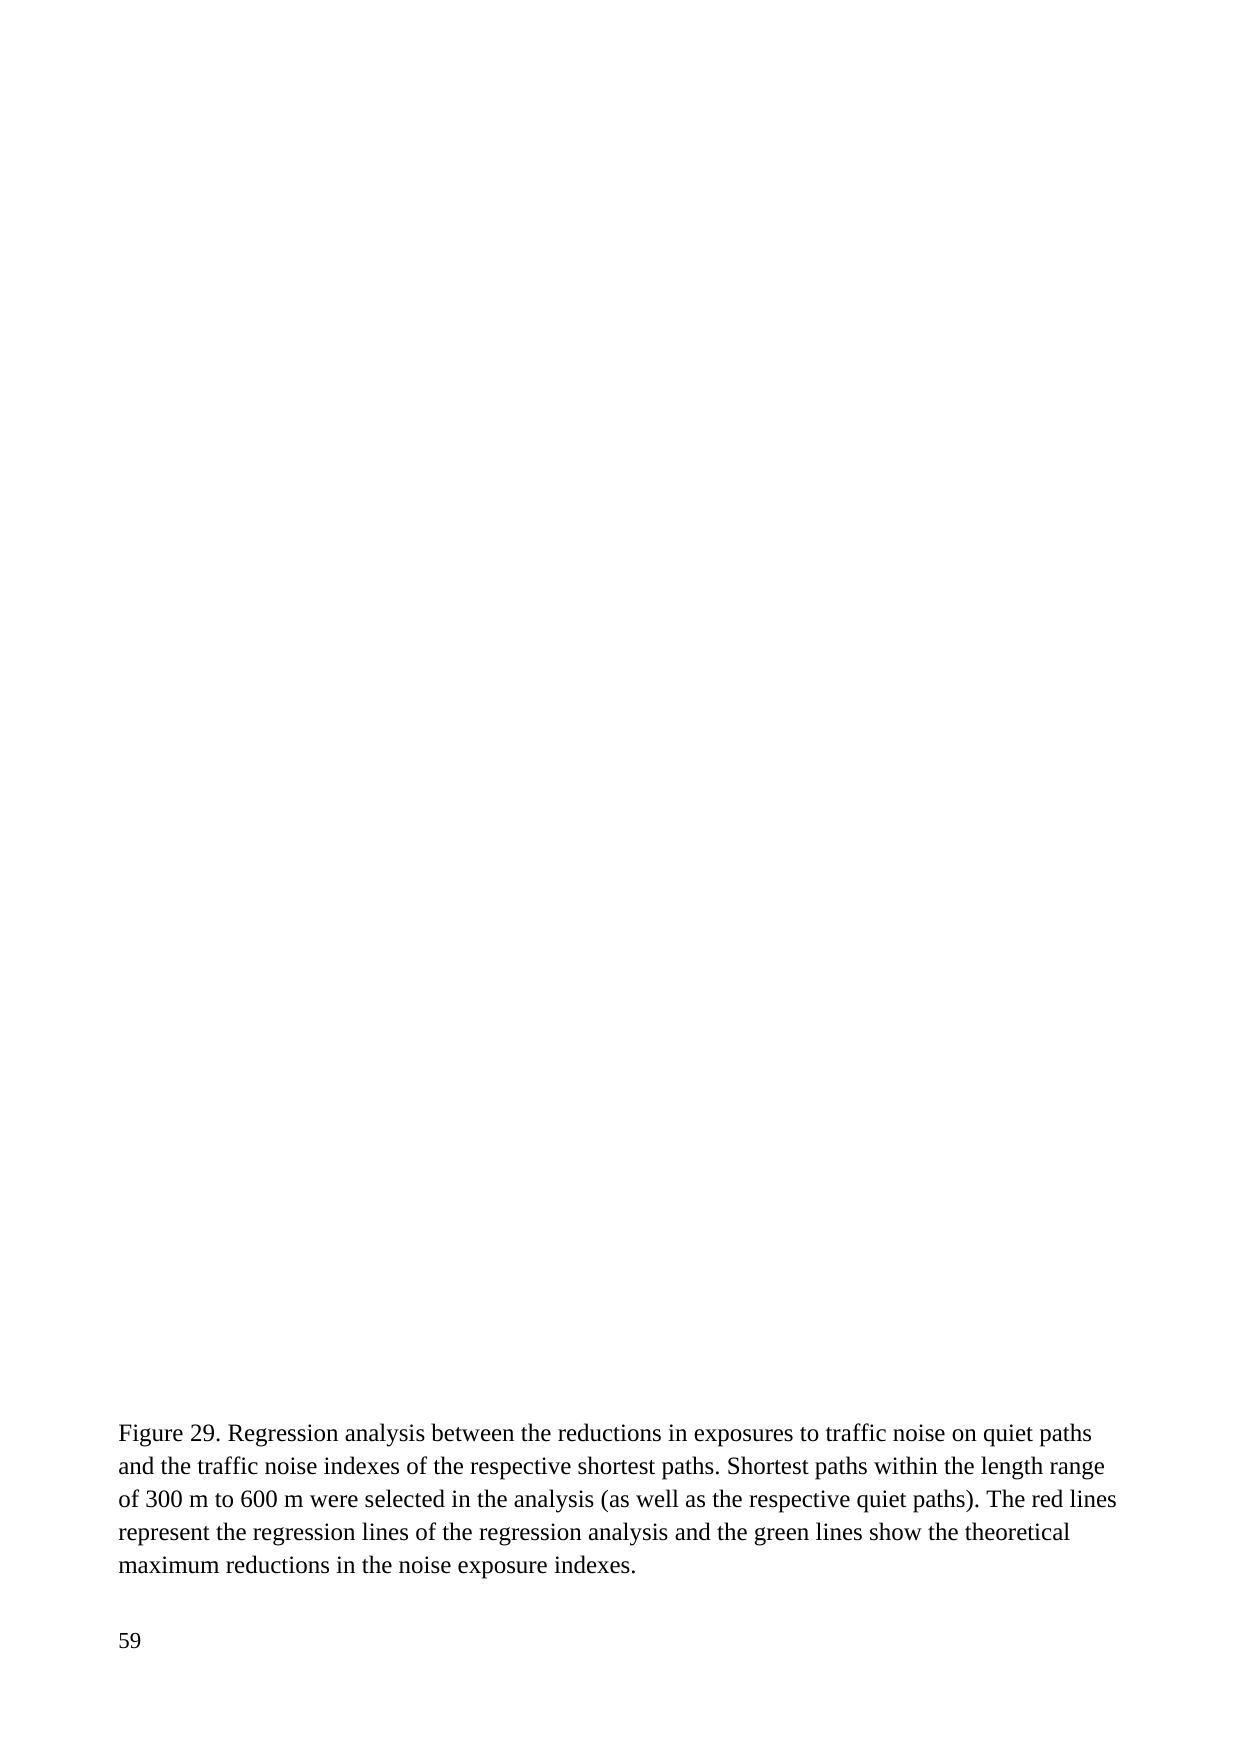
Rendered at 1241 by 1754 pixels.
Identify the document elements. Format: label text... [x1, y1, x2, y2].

text Figure 29. Regression analysis between the reductions in exposures to traffic noise on quiet paths and the traffic noise indexes of the respective shortest paths. Shortest paths within the length range of 300 m to 600 m were selected in the analysis (as well as the respective quiet paths). The red lines represent the regression lines of the regression analysis and the green lines show the theoretical maximum reductions in the noise exposure indexes. [118, 148, 1122, 1579]
